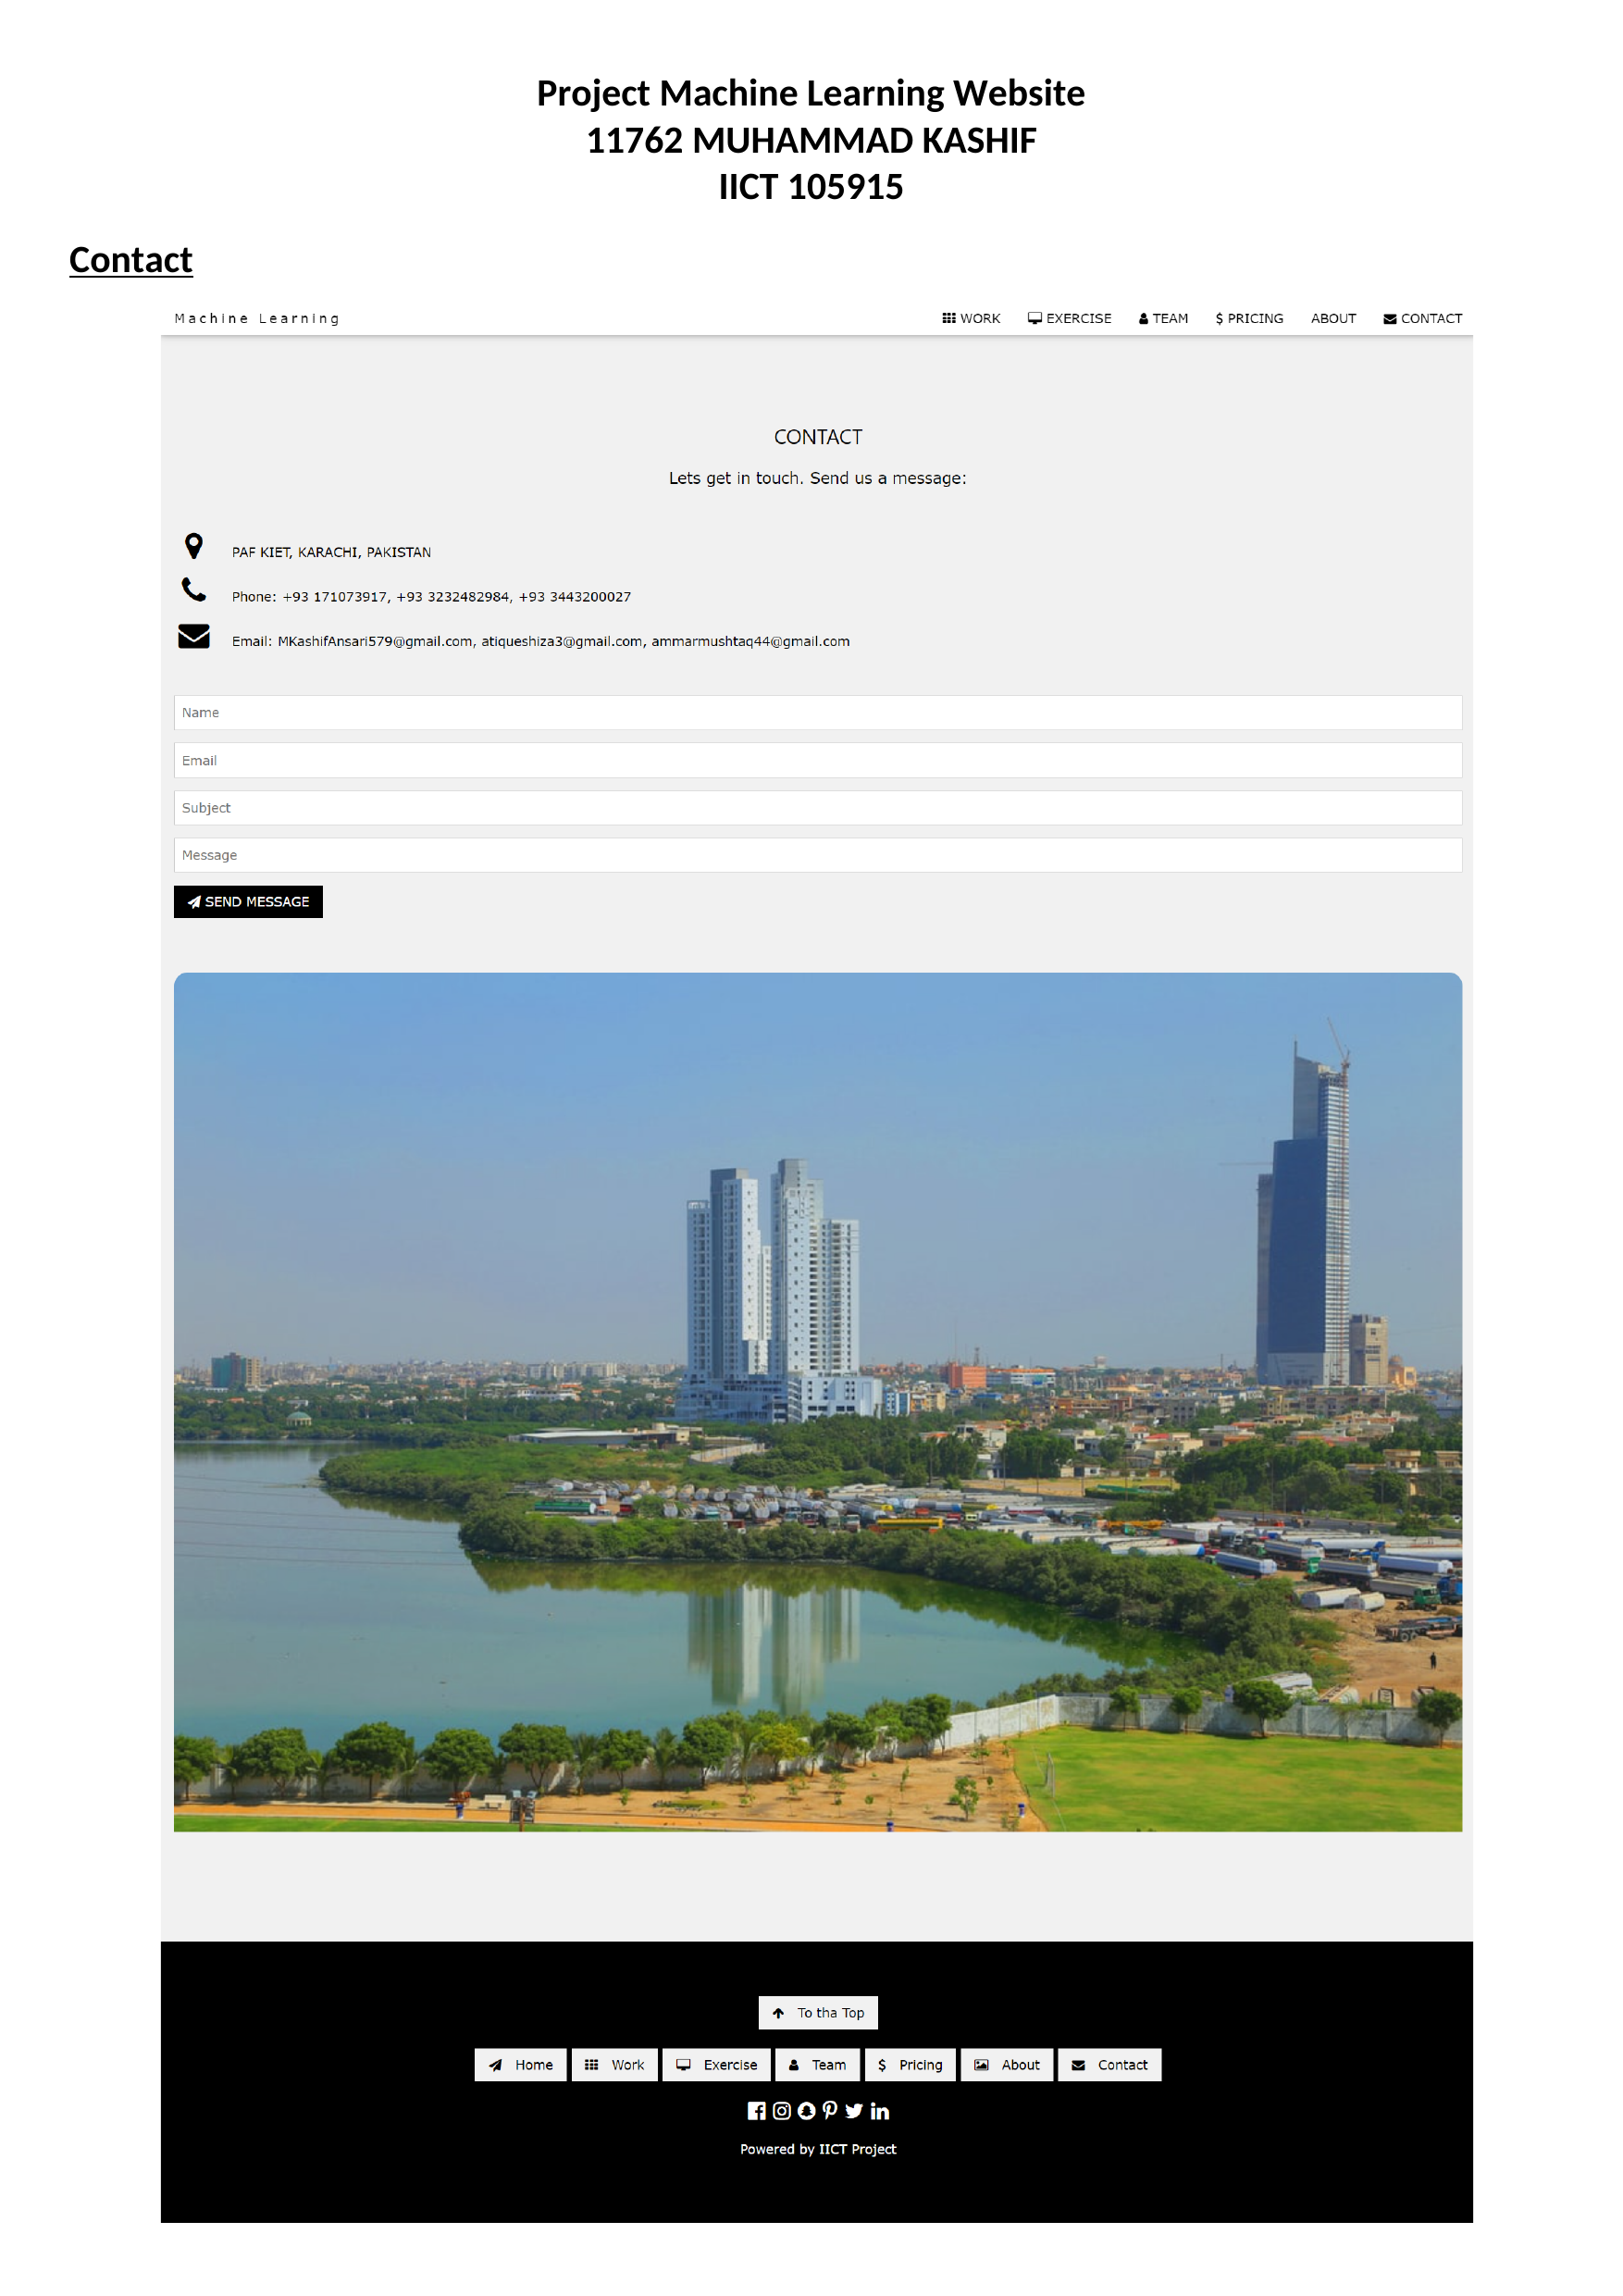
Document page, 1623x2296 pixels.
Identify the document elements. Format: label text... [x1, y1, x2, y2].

picture [160, 303, 1474, 2222]
text Contact [69, 235, 1554, 310]
